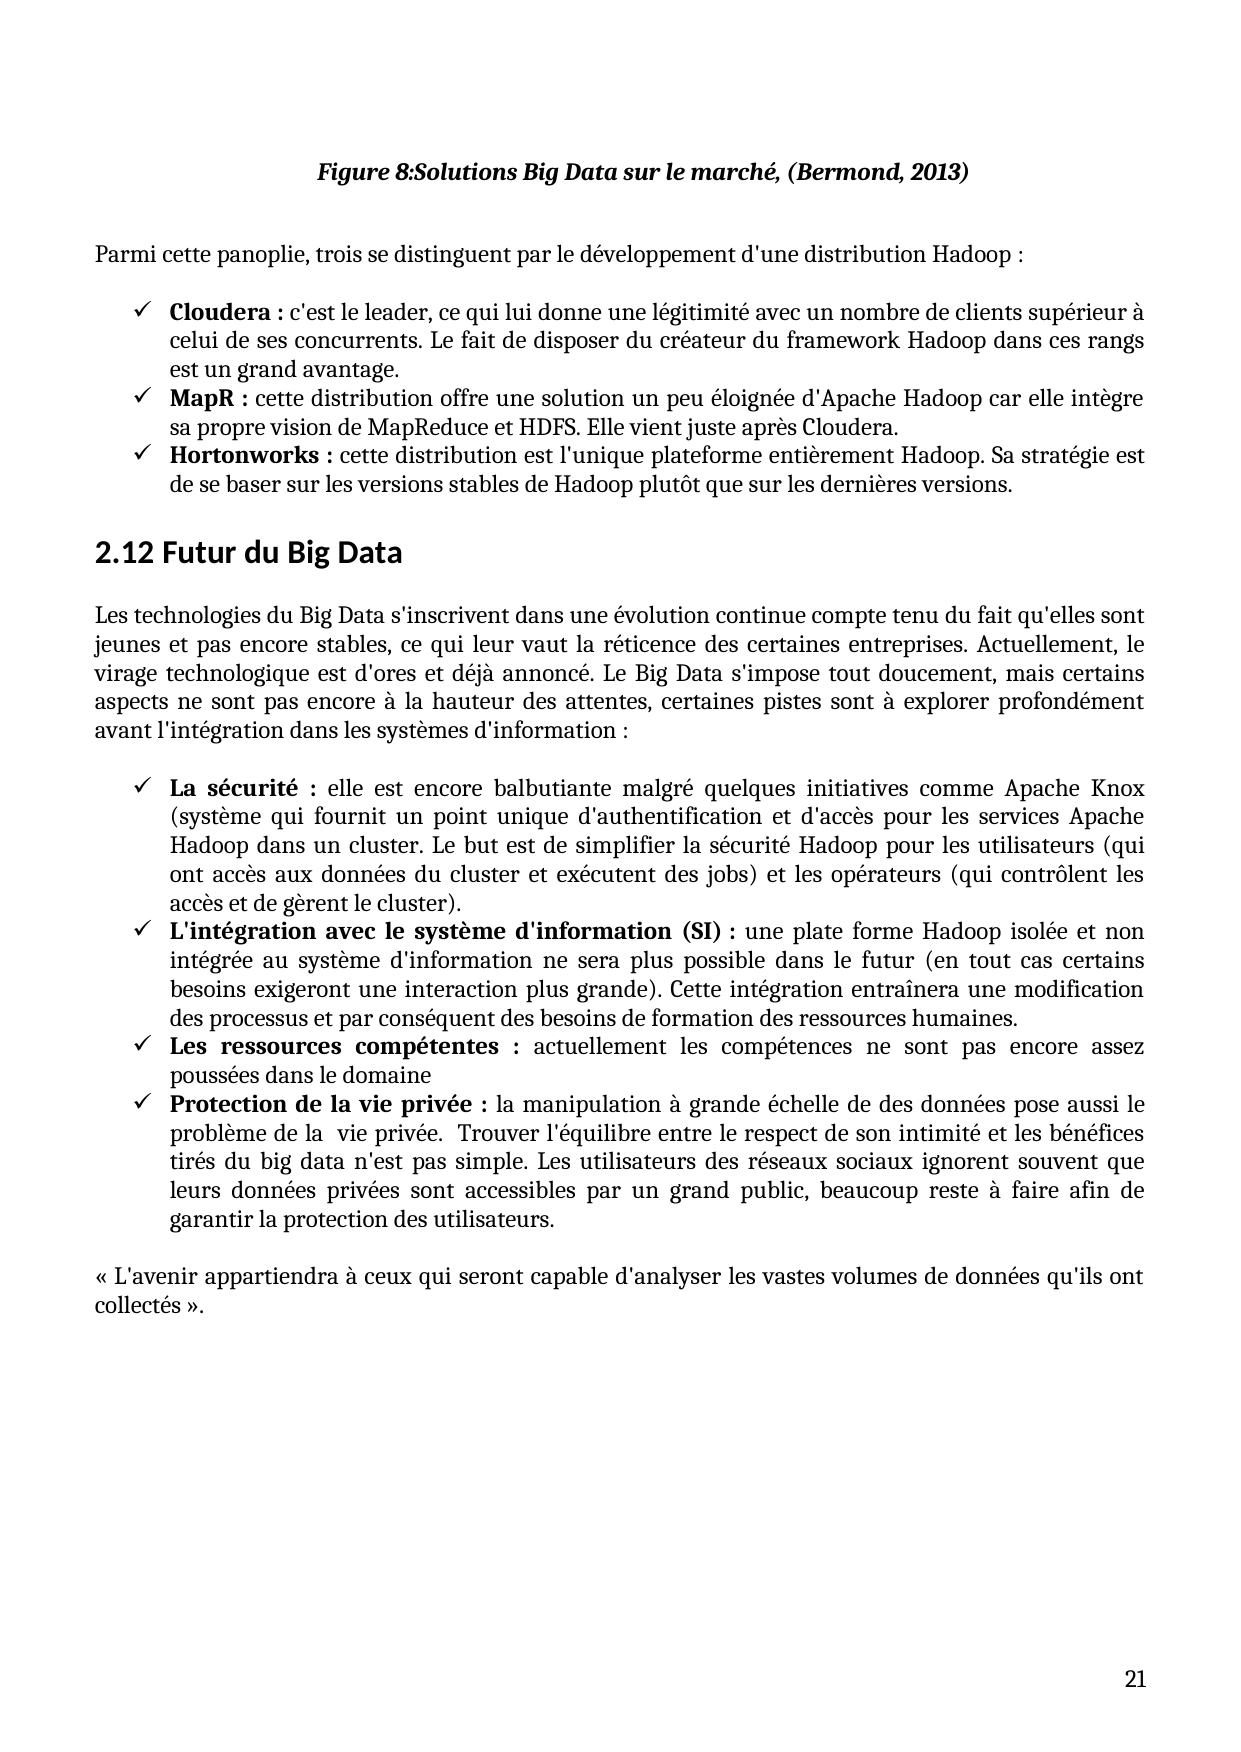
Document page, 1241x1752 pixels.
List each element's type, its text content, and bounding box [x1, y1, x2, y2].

text « L'avenir appartiendra à ceux qui seront capable d'analyser les vastes volumes de données qu'ils ont collectés ». [94, 1262, 1146, 1320]
text Les technologies du Big Data s'inscrivent dans une évolution continue compte tenu du fait qu'elles sont jeunes et pas encore stables, ce qui leur vaut la réticence des certaines entreprises. Actuellement, le virage technologique est d'ores et déjà annoncé. Le Big Data s'impose tout doucement, mais certains aspects ne sont pas encore à la hauteur des attentes, certaines pistes sont à explorer profondément avant l'intégration dans les systèmes d'information : [94, 601, 1146, 745]
list La sécurité : elle est encore balbutiante malgré quelques initiatives comme Apache Knox (système qui fournit un point unique d'authentification et d'accès pour les services Apache Hadoop dans un cluster. Le but est de simplifier la sécurité Hadoop pour les utilisateurs (qui ont accès aux données du cluster et exécutent des jobs) et les opérateurs (qui contrôlent les accès et de gèrent le cluster). [132, 773, 1146, 917]
list Hortonworks : cette distribution est l'unique plateforme entièrement Hadoop. Sa stratégie est de se baser sur les versions stables de Hadoop plutôt que sur les dernières versions. [132, 441, 1146, 499]
list Cloudera : c'est le leader, ce qui lui donne une légitimité avec un nombre de clients supérieur à celui de ses concurrents. Le fait de disposer du créateur du framework Hadoop dans ces rangs est un grand avantage. [132, 297, 1146, 384]
list Les ressources compétentes : actuellement les compétences ne sont pas encore assez poussées dans le domaine [132, 1032, 1146, 1090]
list L'intégration avec le système d'information (SI) : une plate forme Hadoop isolée et non intégrée au système d'information ne sera plus possible dans le futur (en tout cas certains besoins exigeront une interaction plus grande). Cette intégration entraînera une modification des processus et par conséquent des besoins de formation des ressources humaines. [132, 917, 1146, 1032]
text Parmi cette panoplie, trois se distinguent par le développement d'une distribution Hadoop : [94, 240, 1146, 269]
list MapR : cette distribution offre une solution un peu éloignée d'Apache Hadoop car elle intègre sa propre vision de MapReduce et HDFS. Elle vient juste après Cloudera. [132, 384, 1146, 441]
list Protection de la vie privée : la manipulation à grande échelle de des données pose aussi le problème de la vie privée. Trouver l'équilibre entre le respect de son intimité et les bénéfices tirés du big data n'est pas simple. Les utilisateurs des réseaux sociaux ignorent souvent que leurs données privées sont accessibles par un grand public, beaucoup reste à faire afin de garantir la protection des utilisateurs. [132, 1090, 1146, 1233]
subtitle Futur du Big Data [94, 532, 1146, 572]
text Figure 8:Solutions Big Data sur le marché, (Bermond, 2013) [94, 158, 1146, 187]
